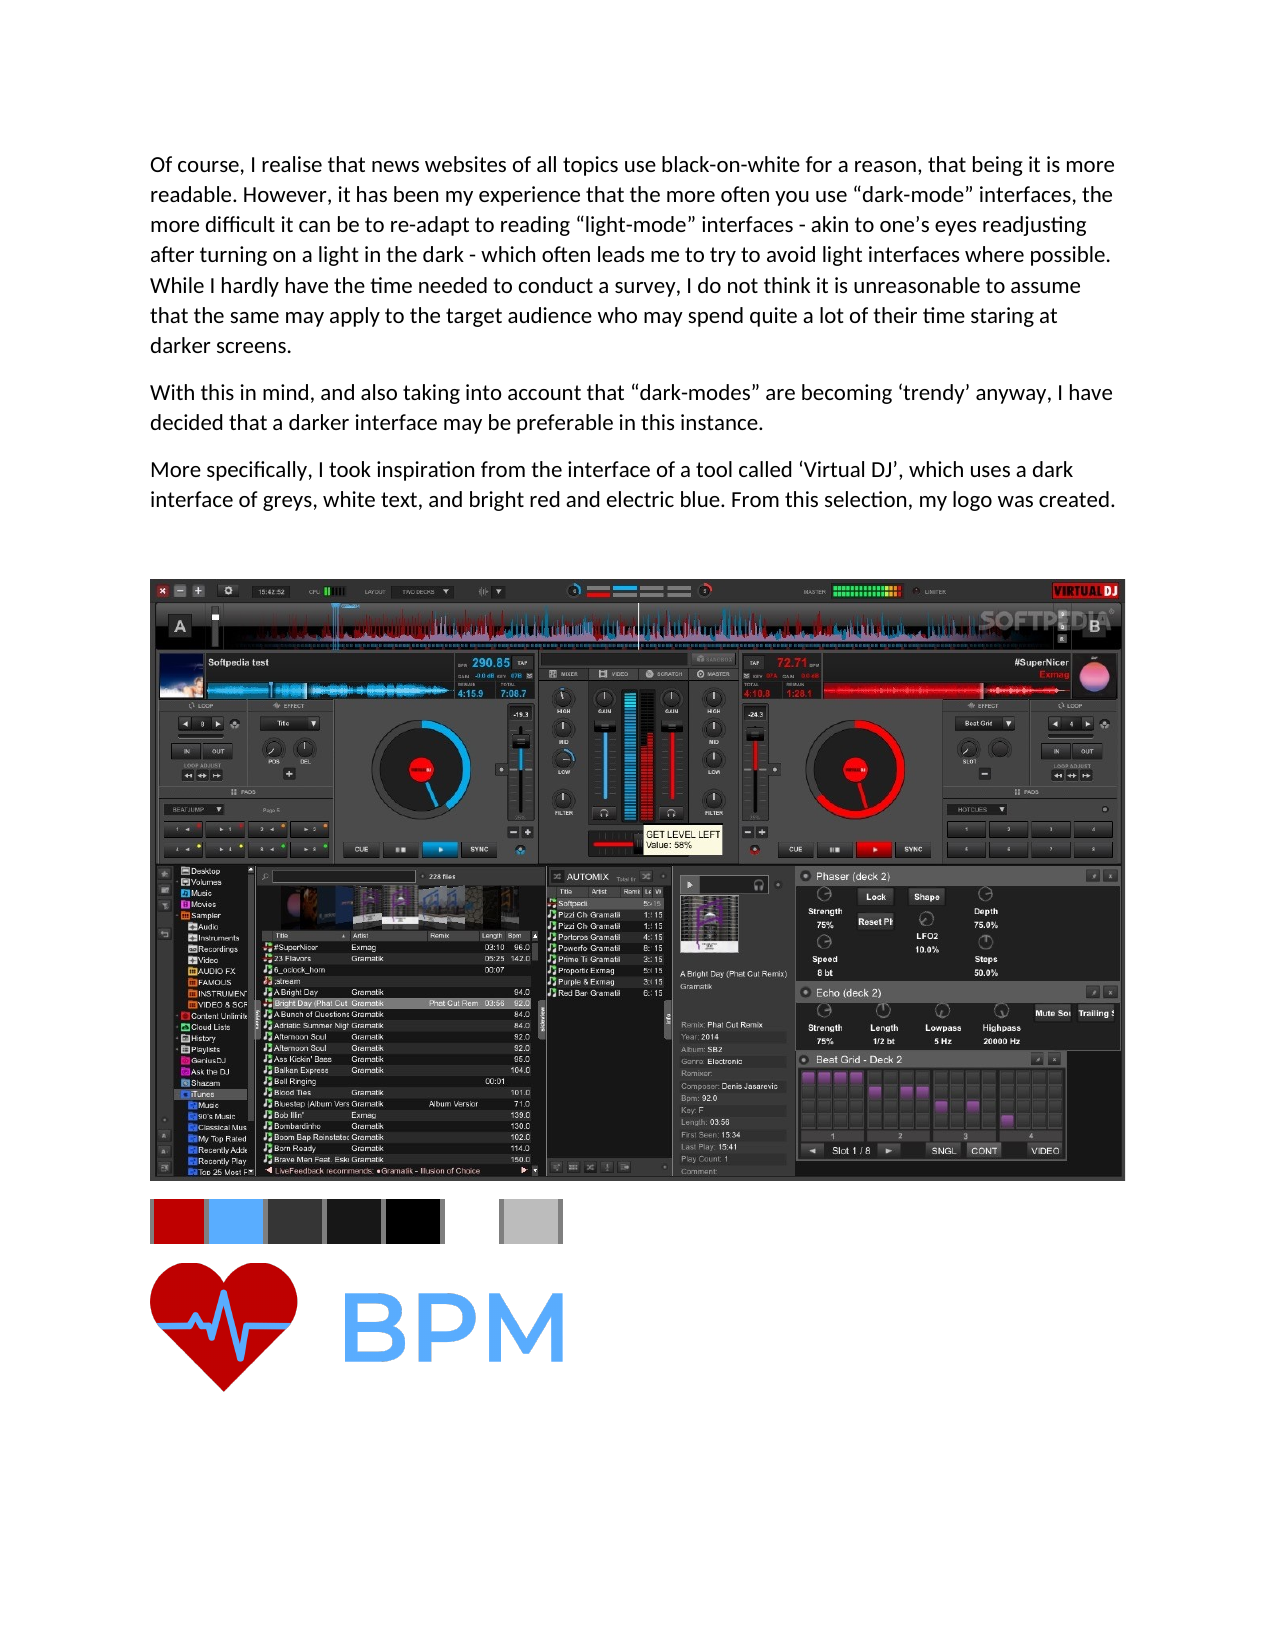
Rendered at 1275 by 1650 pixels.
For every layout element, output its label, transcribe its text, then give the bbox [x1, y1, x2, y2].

text With this in mind, and also taking into account that “dark-modes” are becoming ‘trendy’ anyway, I have decided that a darker interface may be preferable in this instance. [150, 378, 1125, 436]
text Of course, I realise that news websites of all topics use black-on-white for a reason, that being it is more readable. However, it has been my experience that the more often you use “dark-mode” interfaces, the more difficult it can be to re-adapt to reading “light-mode” interfaces - akin to one’s eyes readjusting after turning on a light in the dark - which often leads me to try to avoid light interfaces where possible. While I hardly have the time needed to conduct a survey, I do not think it is unreasonable to assume that the same may apply to the target audience who may spend quite a lot of their time staring at darker screens. [150, 150, 1125, 359]
picture [150, 579, 1125, 1181]
text More specifically, I took inspiration from the interface of a tool called ‘Virtual DJ’, which uses a dark interface of greys, white text, and bright red and electric blue. From this selection, my logo was created. [150, 455, 1125, 513]
picture [150, 1199, 563, 1244]
picture [150, 1263, 563, 1393]
